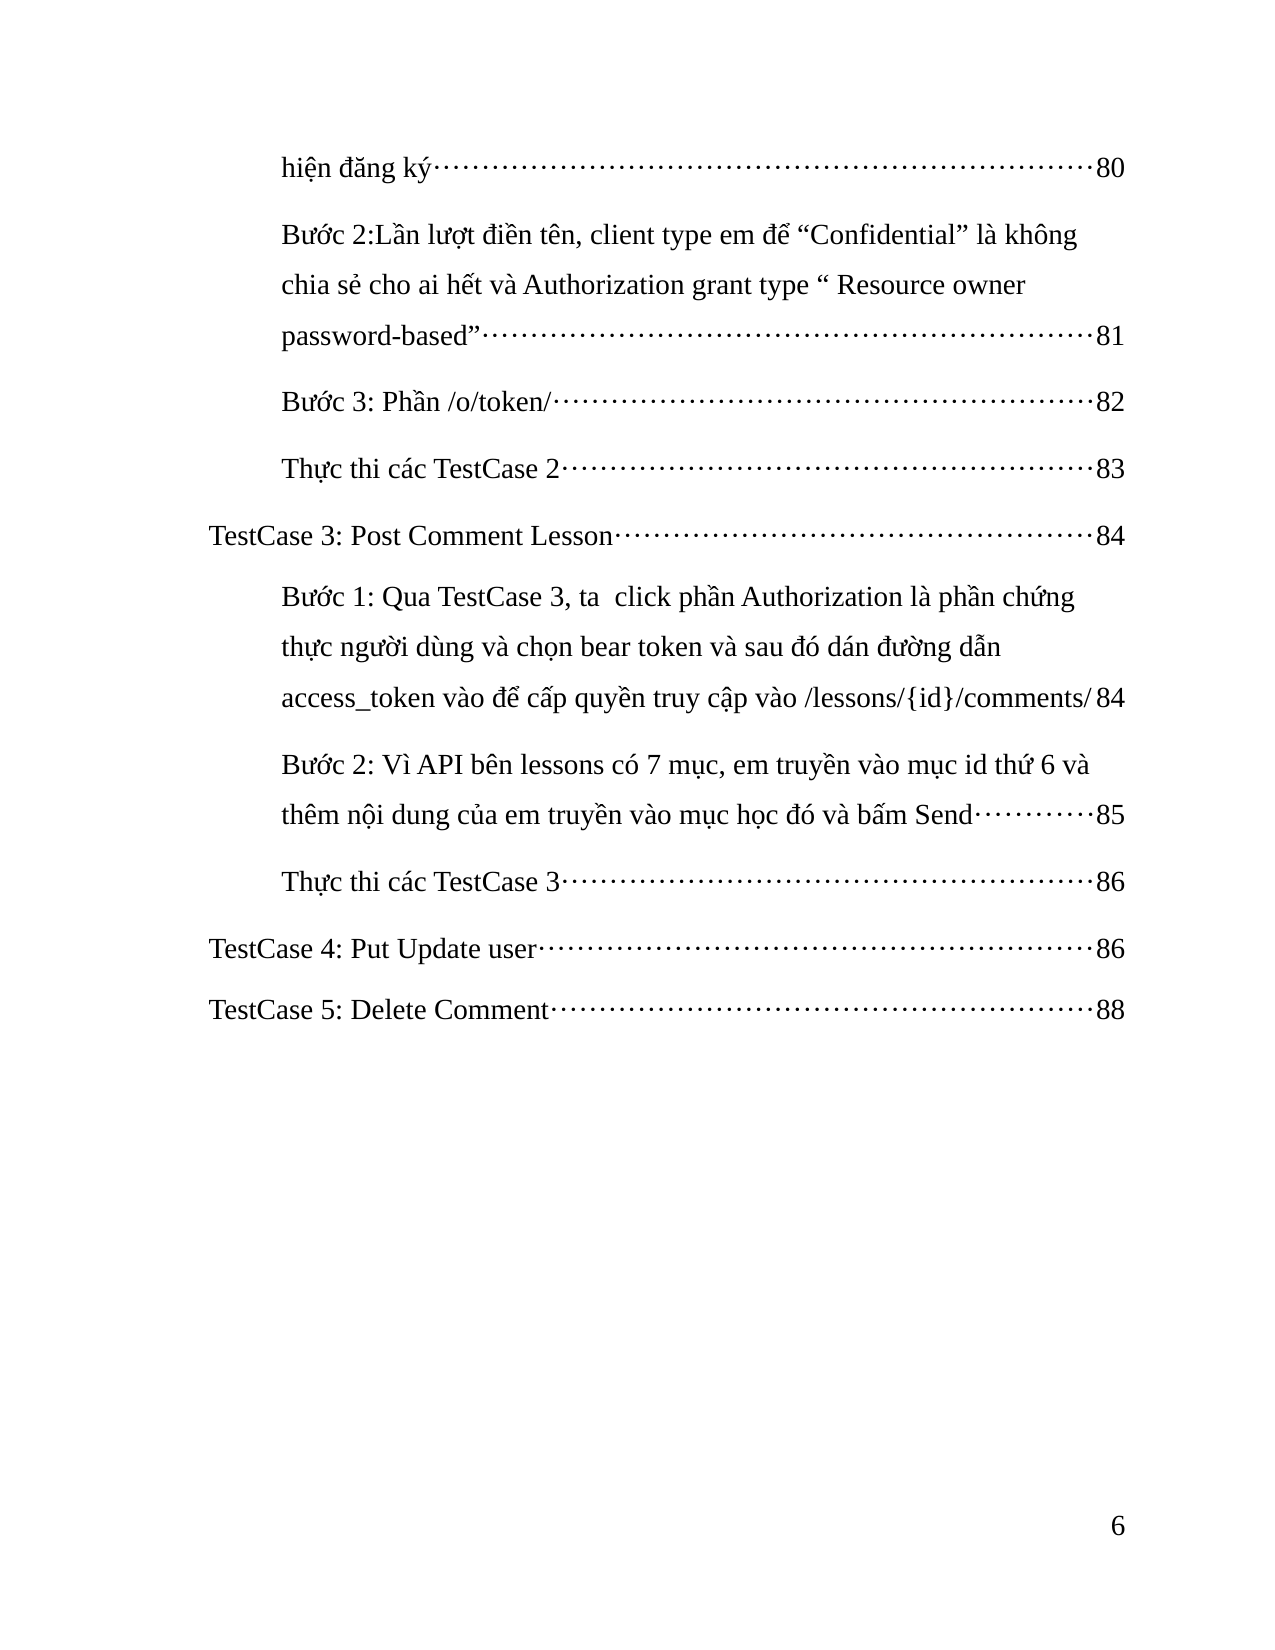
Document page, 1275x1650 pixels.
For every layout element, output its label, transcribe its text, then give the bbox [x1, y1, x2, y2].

text TestCase 5: Delete Comment 88 [208, 992, 1125, 1025]
text Thực thi các TestCase 3 86 [281, 864, 1125, 898]
text Bước 2:Lần lượt điền tên, client type em để “Confidential” là không chia sẻ cho ai hết và Authorization grant type “ Resource owner password-based” 81 [281, 217, 1125, 351]
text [281, 150, 1125, 183]
text Thực thi các TestCase 2 83 [281, 452, 1125, 485]
text Bước 2: Vì API bên lessons có 7 mục, em truyền vào mục id thứ 6 và thêm nội dung của em truyền vào mục học đó và bấm Send 85 [281, 747, 1125, 831]
text Bước 3: Phần /o/token/ 82 [281, 384, 1125, 418]
text TestCase 4: Put Update user 86 [208, 931, 1125, 965]
text TestCase 3: Post Comment Lesson 84 [208, 518, 1125, 552]
text Bước 1: Qua TestCase 3, ta click phần Authorization là phần chứng thực người dùng và chọn bear token và sau đó dán đường dẫn access_token vào để cấp quyền truy cập vào /lessons/{id}/comments/ 84 [281, 579, 1125, 713]
